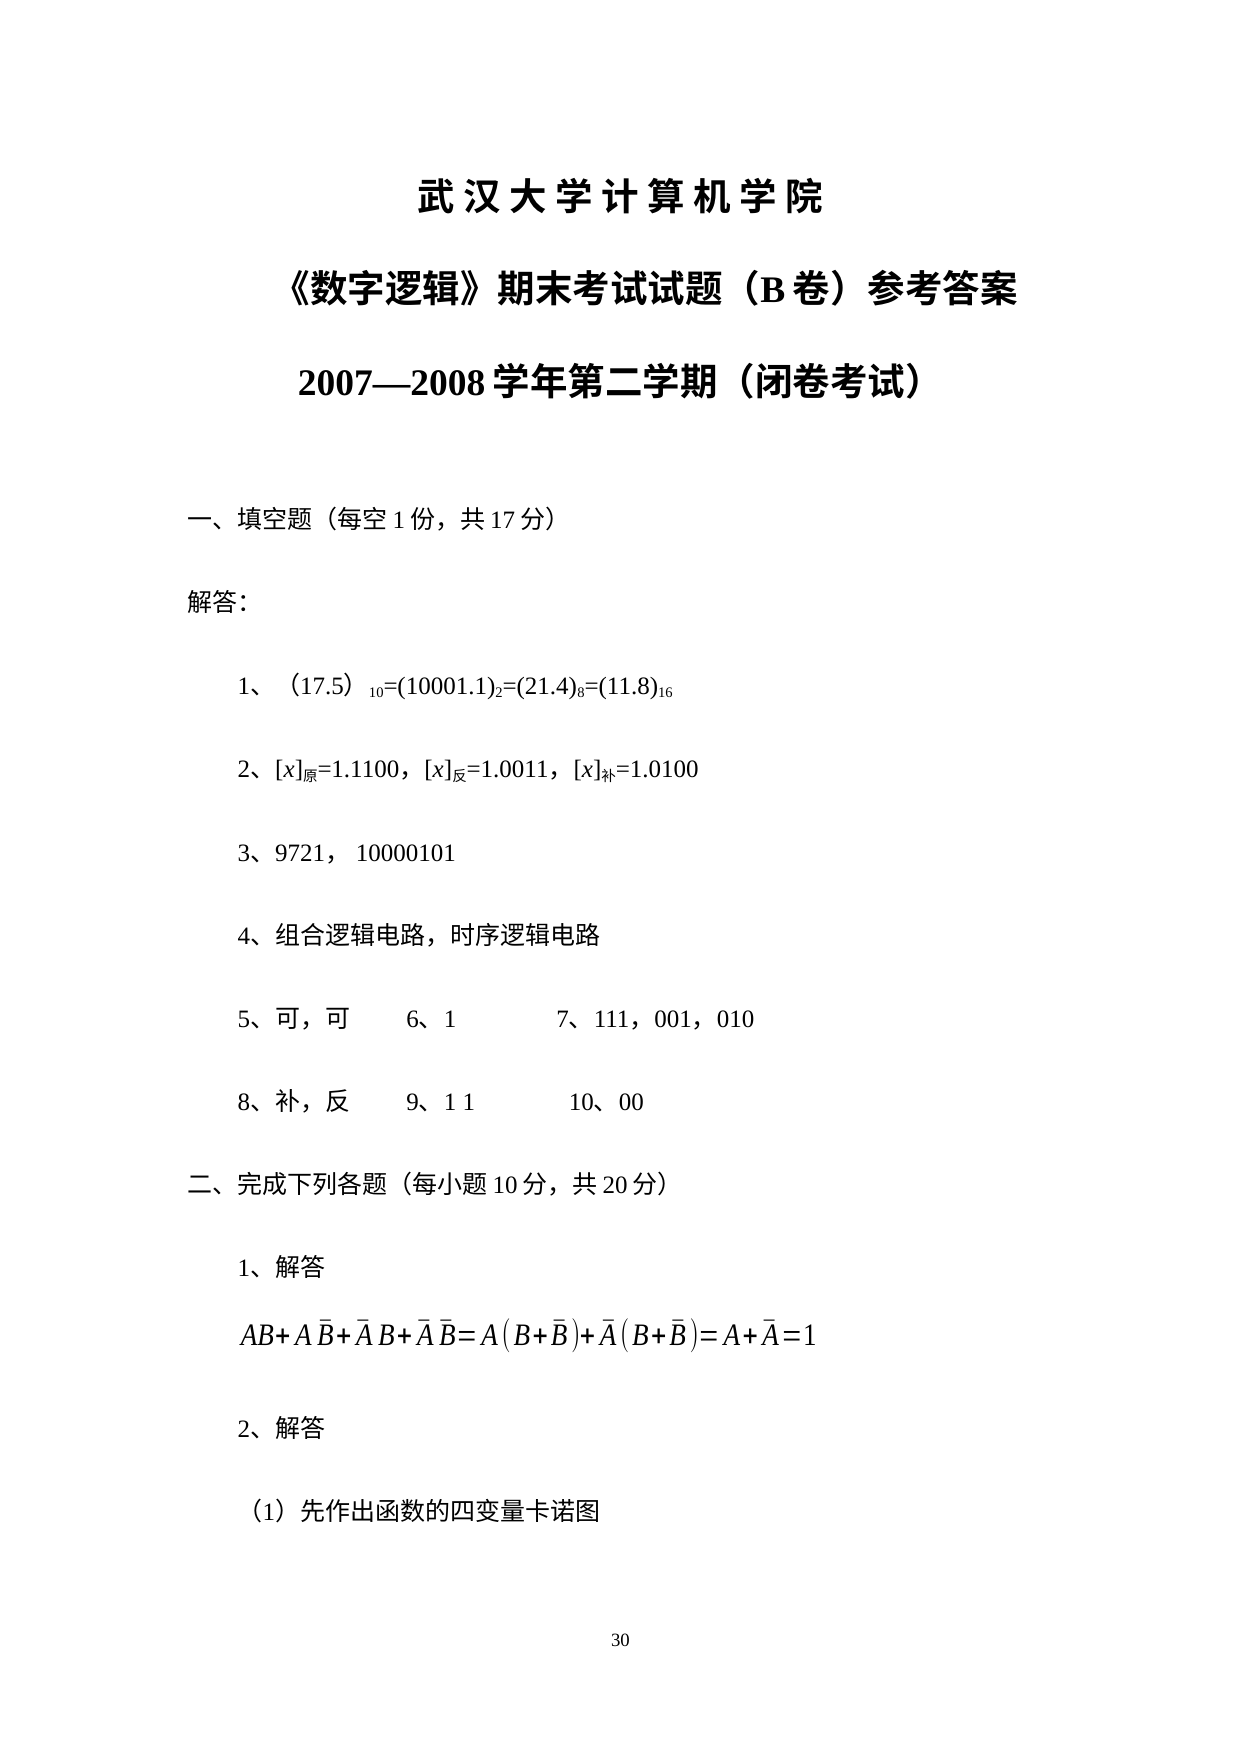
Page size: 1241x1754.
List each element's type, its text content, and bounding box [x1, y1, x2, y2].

text 3、9721， 10000101 [187, 818, 1053, 883]
text 一、填空题（每空1份，共17分） [187, 485, 1053, 550]
text 5、可，可 6、1 7、111，001，010 [187, 984, 1053, 1049]
text （1）先作出函数的四变量卡诺图 [187, 1477, 1053, 1542]
text 2、[x]原=1.1100，[x]反=1.0011，[x]补=1.0100 [187, 734, 1053, 799]
text 武 汉 大 学 计 算 机 学 院 [187, 162, 1053, 227]
text 2、解答 [187, 1394, 1053, 1459]
text 2007—2008学年第二学期（闭卷考试） [187, 346, 1053, 411]
text 解答： [187, 568, 1053, 633]
text 《数字逻辑》期末考试试题（B卷）参考答案 [187, 254, 1053, 319]
text 二、完成下列各题（每小题10分，共20分） [187, 1150, 1053, 1215]
text 4、组合逻辑电路，时序逻辑电路 [187, 901, 1053, 966]
text 1、（17.5）10=(10001.1)2=(21.4)8=(11.8)16 [187, 651, 1053, 716]
text 1、解答 [187, 1233, 1053, 1298]
text 8、补，反 9、1 1 10、00 [187, 1067, 1053, 1132]
